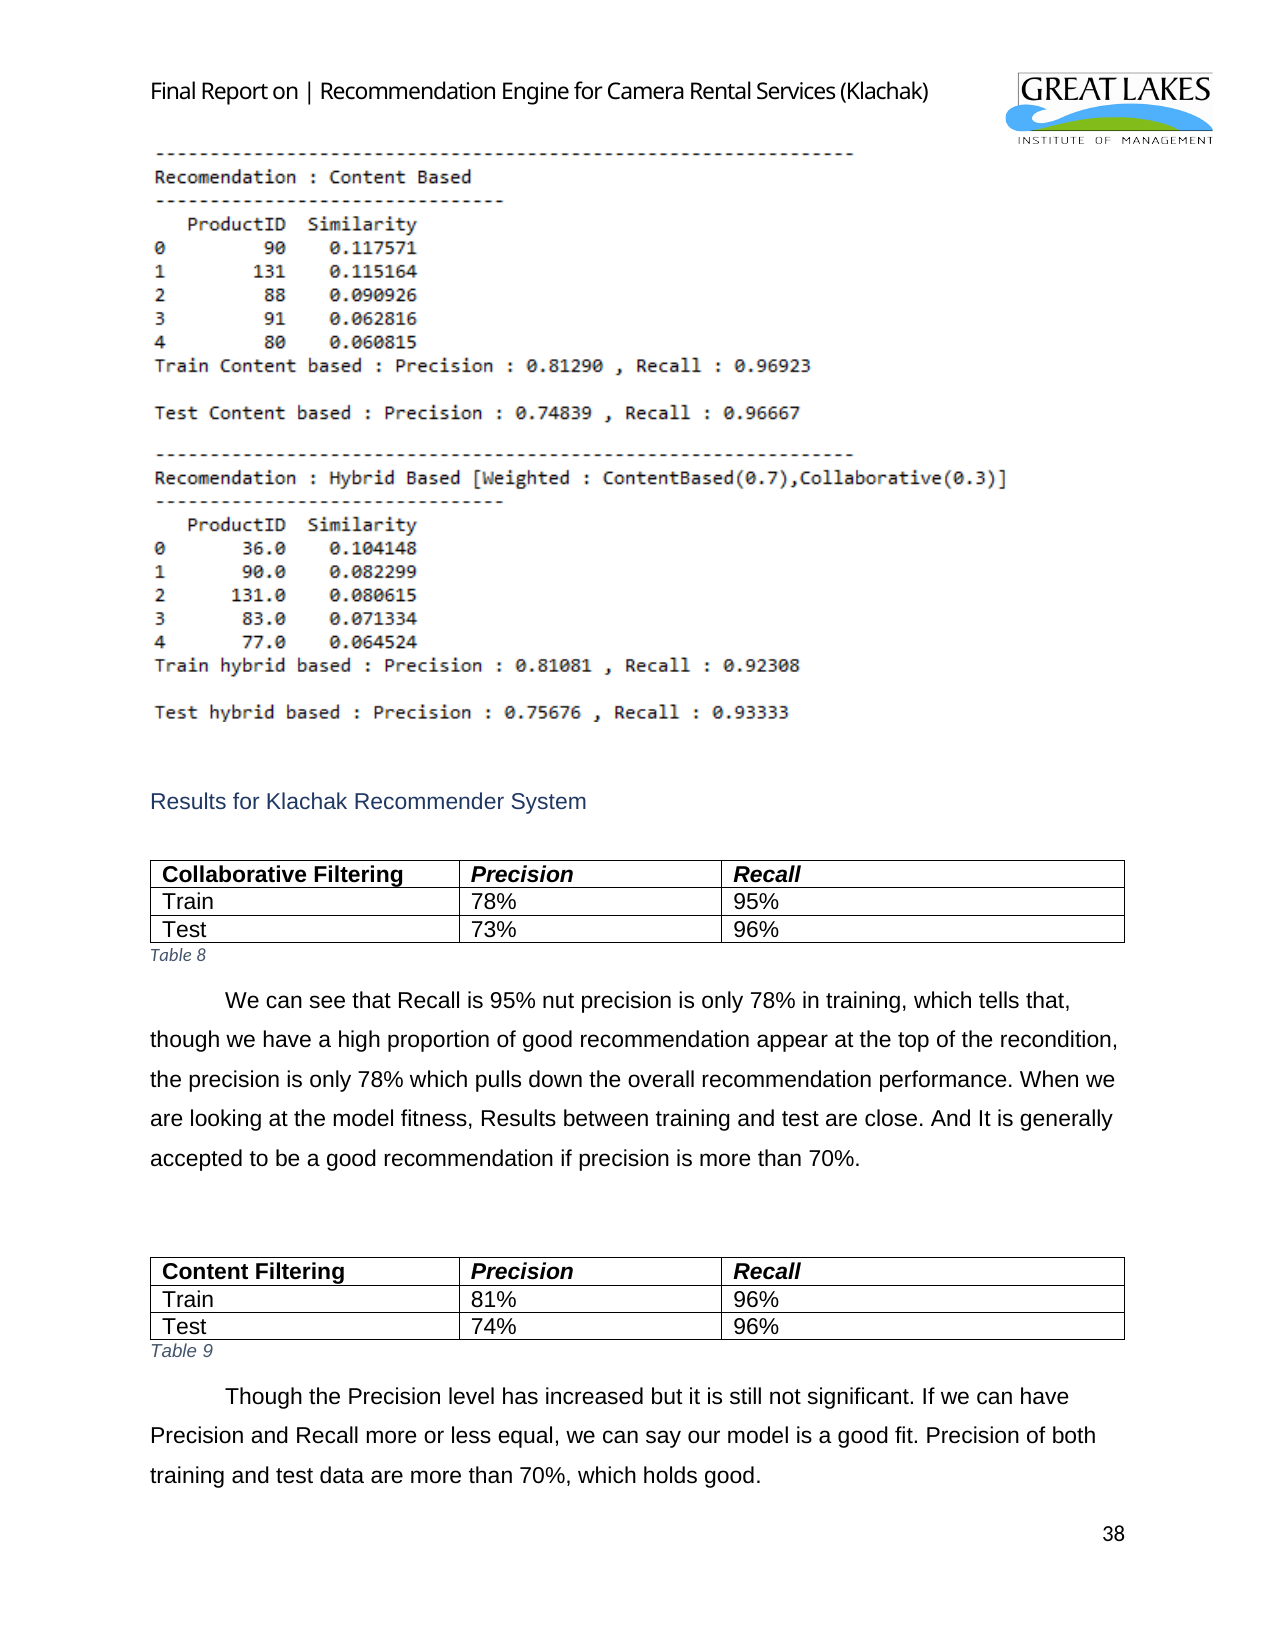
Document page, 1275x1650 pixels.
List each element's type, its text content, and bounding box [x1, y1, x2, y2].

table_header Precision [460, 1258, 721, 1284]
table_cell Train [151, 888, 459, 915]
table_cell 73% [460, 916, 721, 942]
table_header Recall [722, 1258, 1124, 1284]
table_cell Test [151, 916, 459, 942]
table_cell 78% [460, 888, 721, 915]
table_header Content Filtering [151, 1258, 459, 1284]
text Though the Precision level has increased but it is still not significant. If we can have Precision and Recall more or less equal, we can say our model is a good fit. Precision of both training and test data are more than 70%, which holds good. [150, 1383, 1125, 1488]
table_cell 96% [722, 916, 1124, 942]
table_cell 96% [722, 1286, 1124, 1312]
text Table 9 [150, 1340, 1125, 1362]
table_cell 74% [460, 1313, 721, 1339]
table_cell 95% [722, 888, 1124, 915]
table_cell Test [151, 1313, 459, 1339]
table_header Recall [722, 861, 1124, 887]
table_cell Train [151, 1286, 459, 1312]
text We can see that Recall is 95% nut precision is only 78% in training, which tells that, though we have a high proportion of good recommendation appear at the top of the recondition, the precision is only 78% which pulls down the overall recommendation performance. When we are looking at the model fitness, Results between training and test are close. And It is generally accepted to be a good recommendation if precision is more than 70%. [150, 987, 1125, 1171]
table_header Collaborative Filtering [151, 861, 459, 887]
table_cell 96% [722, 1313, 1124, 1339]
subtitle Results for Klachak Recommender System [150, 788, 1125, 814]
table_header Precision [460, 861, 721, 887]
picture [1003, 72, 1213, 145]
table_cell 81% [460, 1286, 721, 1312]
